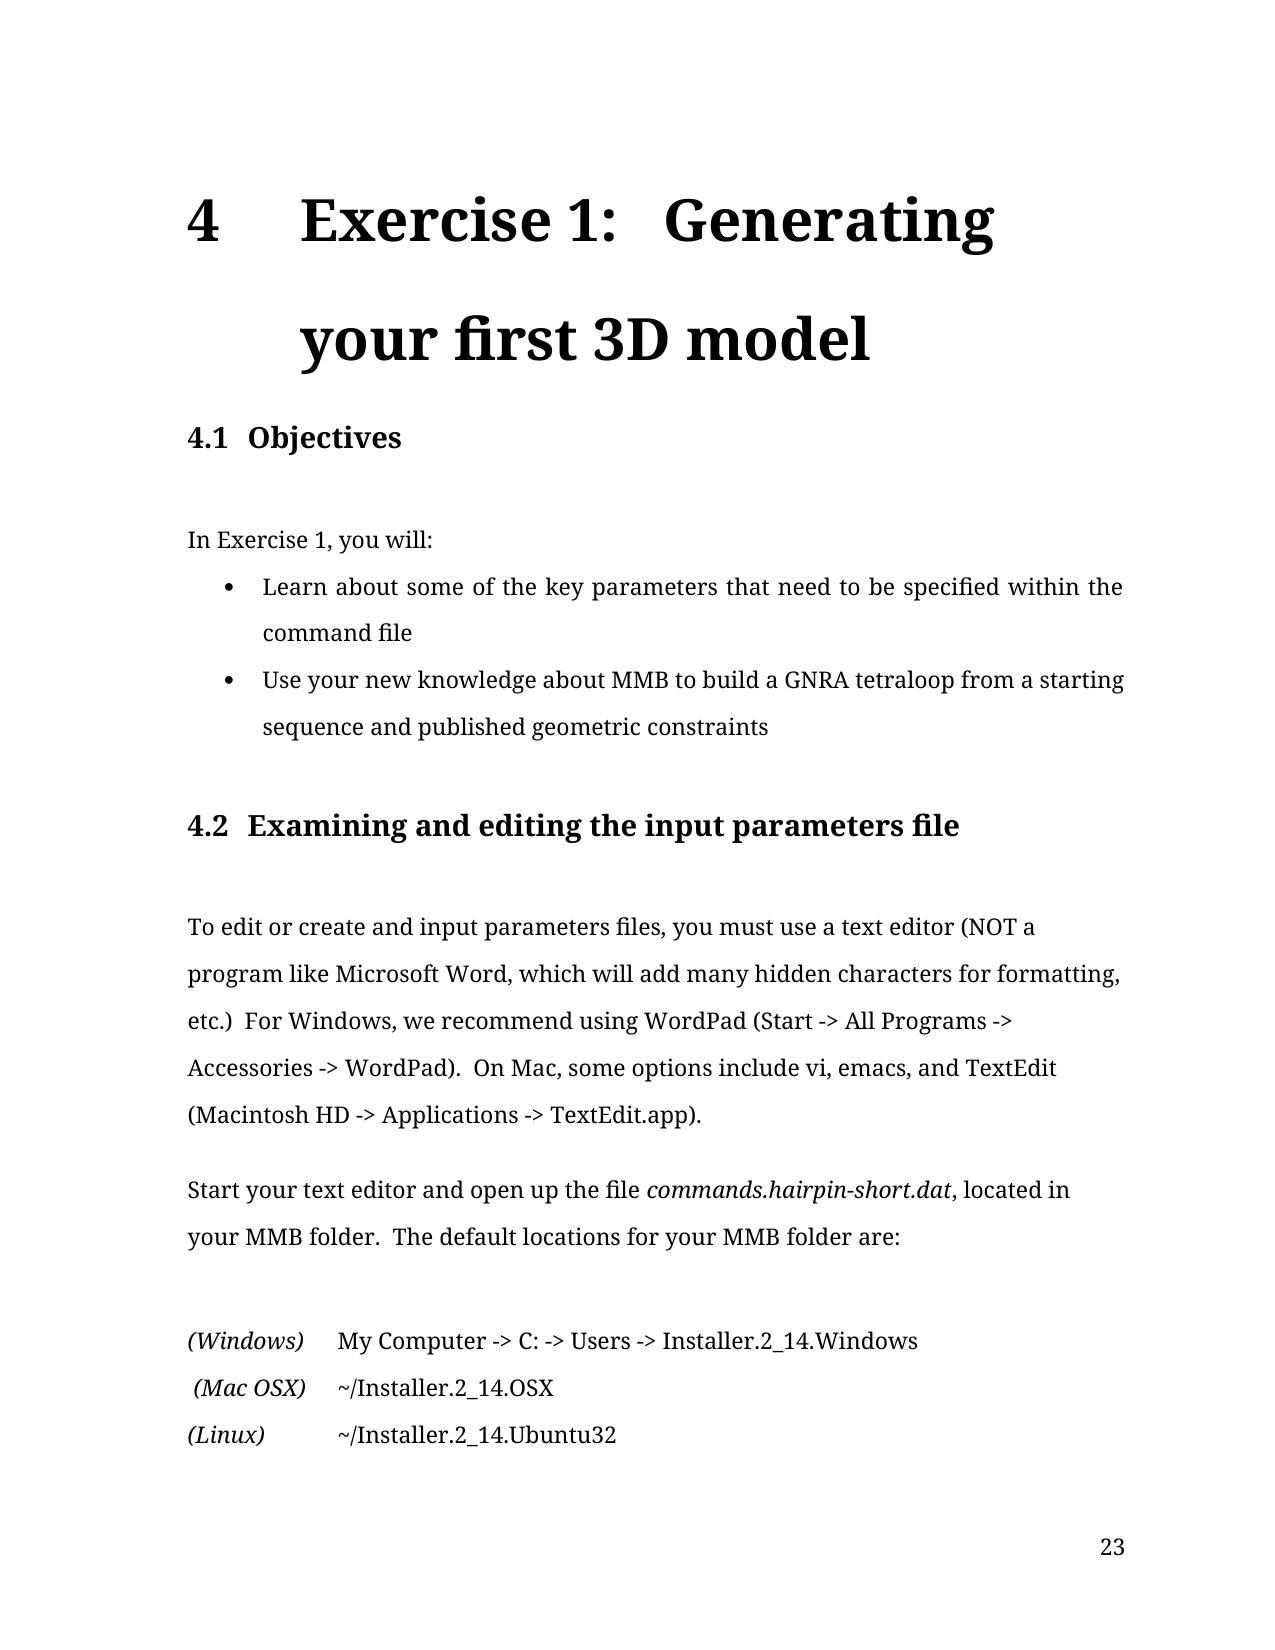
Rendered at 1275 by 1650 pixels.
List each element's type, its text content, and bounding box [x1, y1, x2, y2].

text To edit or create and input parameters files, you must use a text editor (NOT a program like Microsoft Word, which will add many hidden characters for formatting, etc.) For Windows, we recommend using WordPad (Start -> All Programs -> Accessories -> WordPad). On Mac, some options include vi, emacs, and TextEdit (Macintosh HD -> Applications -> TextEdit.app). [187, 911, 1125, 1130]
text Start your text editor and open up the file commands.hairpin-short.dat, located in your MMB folder. The default locations for your MMB folder are: [187, 1174, 1125, 1252]
list Use your new knowledge about MMB to build a GNRA tetraloop from a starting sequence and published geometric constraints [225, 664, 1125, 742]
text In Exercise 1, you will: [187, 523, 1125, 555]
list Learn about some of the key parameters that need to be specified within the command file [225, 570, 1125, 648]
subtitle Objectives [187, 417, 1125, 457]
text (Windows) My Computer -> C: -> Users -> Installer.2_14.Windows [187, 1325, 1125, 1356]
text (Linux) ~/Installer.2_14.Ubuntu32 [187, 1418, 1125, 1450]
text (Mac OSX) ~/Installer.2_14.OSX [187, 1372, 1125, 1403]
subtitle Examining and editing the input parameters file [187, 805, 1125, 844]
subtitle Exercise 1: Generating your first 3D model [187, 179, 1125, 377]
